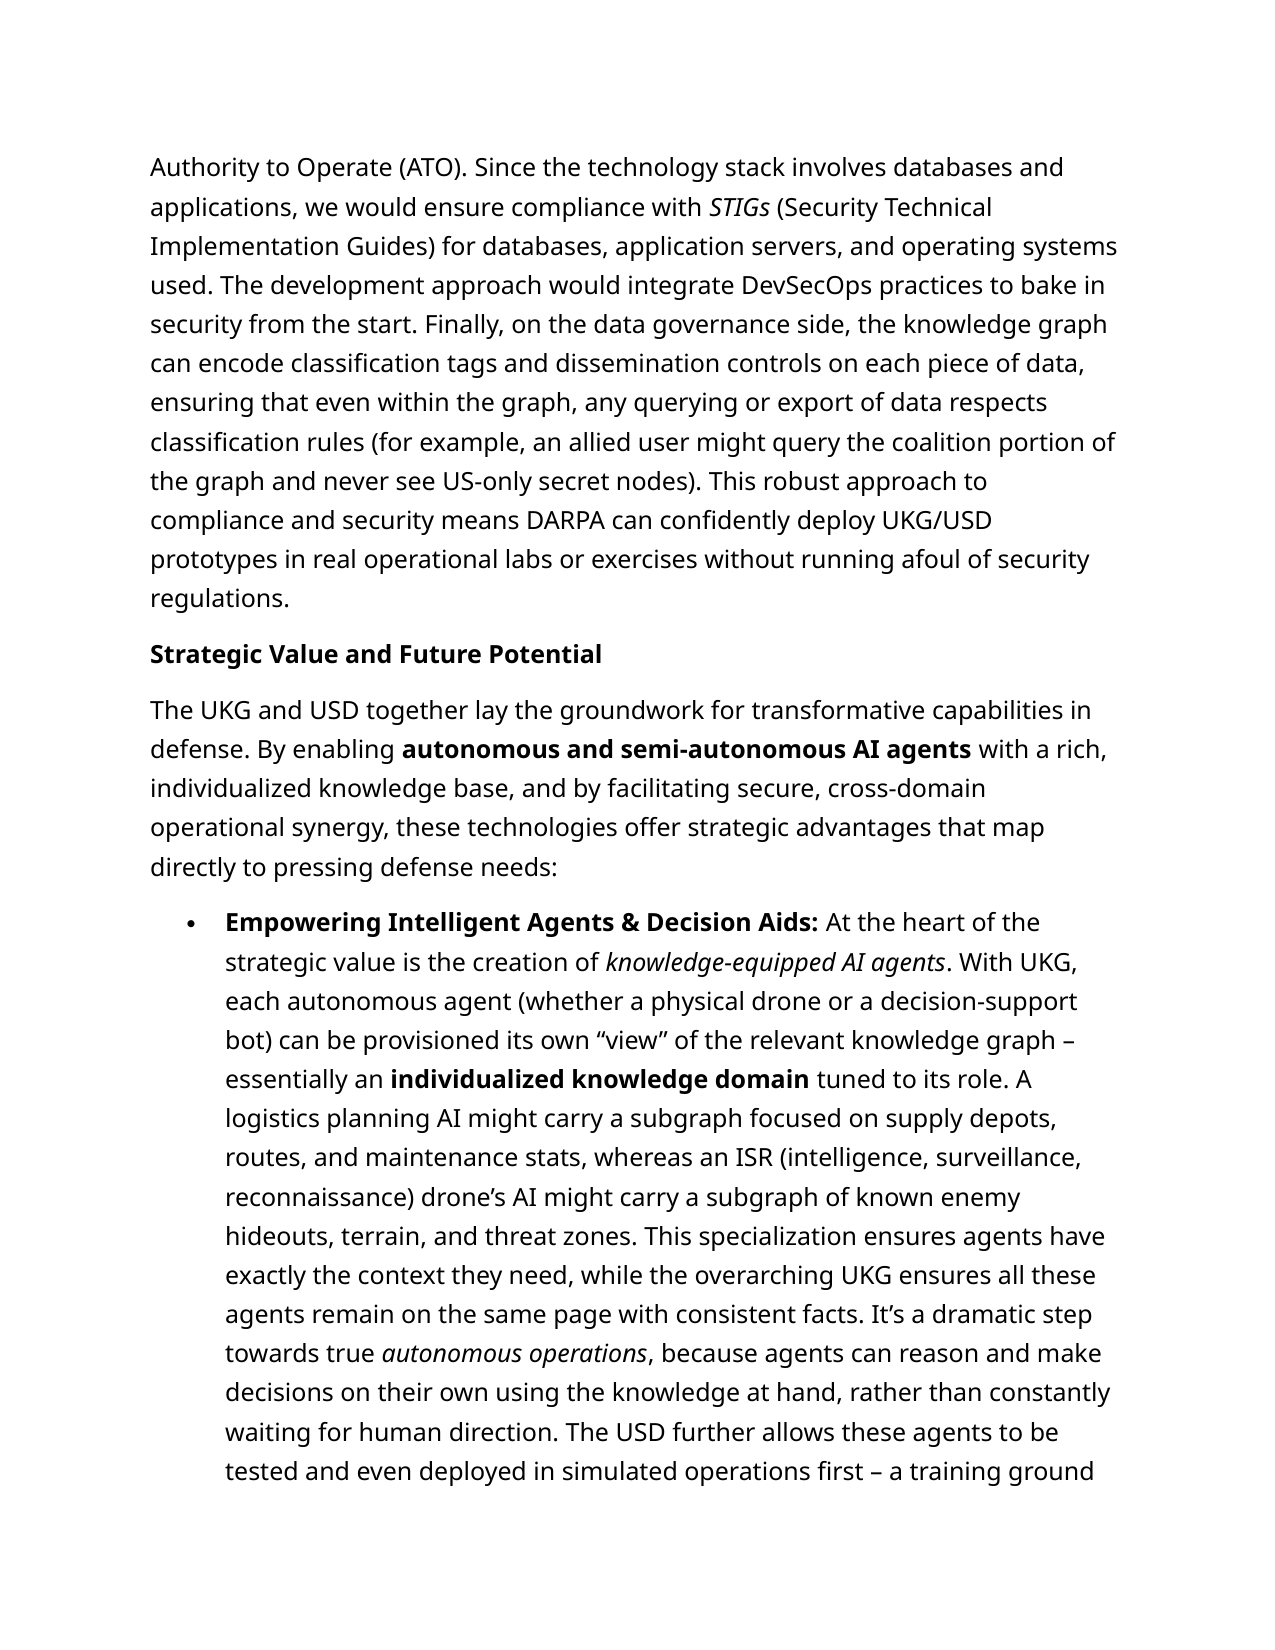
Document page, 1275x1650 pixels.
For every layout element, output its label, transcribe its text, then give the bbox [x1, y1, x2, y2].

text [150, 150, 1125, 615]
text Strategic Value and Future Potential [150, 637, 1125, 671]
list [187, 905, 1125, 1487]
text The UKG and USD together lay the groundwork for transformative capabilities in defense. By enabling autonomous and semi-autonomous AI agents with a rich, individualized knowledge base, and by facilitating secure, cross-domain operational synergy, these technologies offer strategic advantages that map directly to pressing defense needs: [150, 692, 1125, 883]
